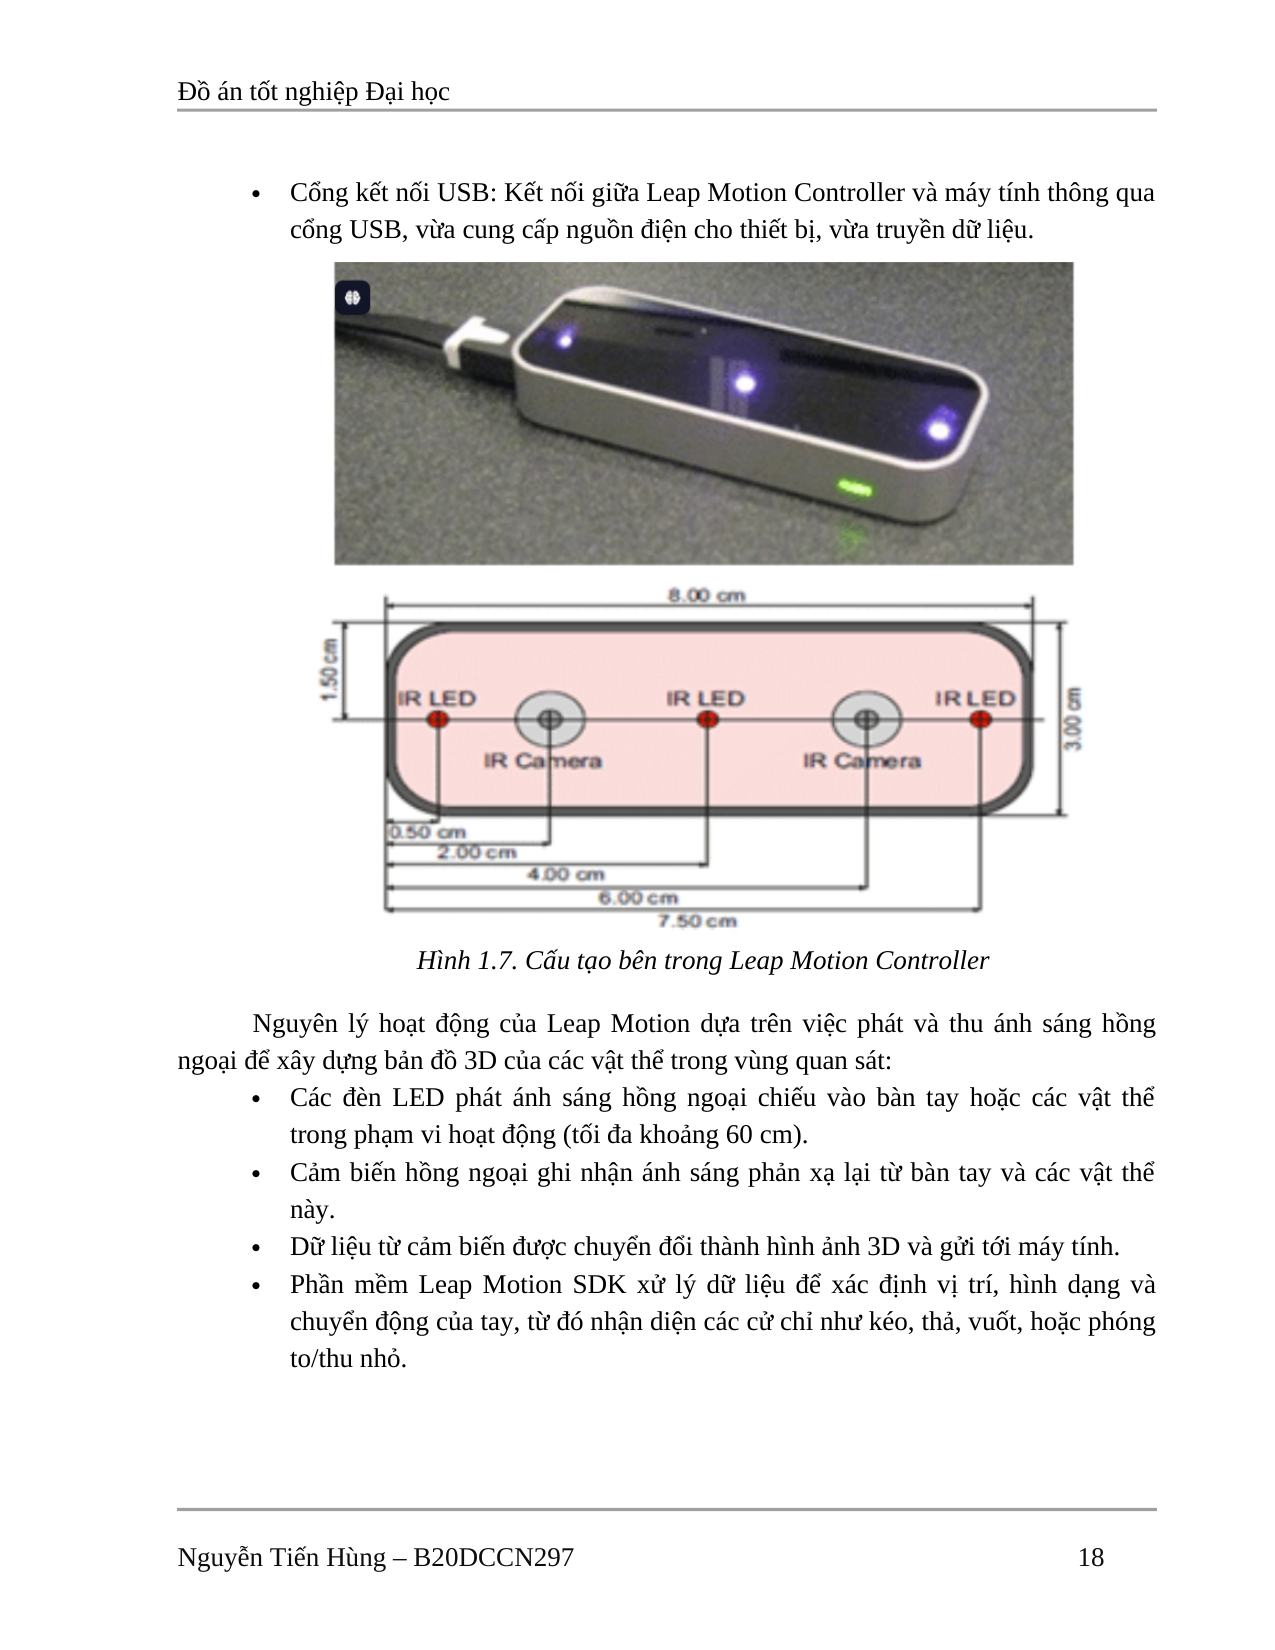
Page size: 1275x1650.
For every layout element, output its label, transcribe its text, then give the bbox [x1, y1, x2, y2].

list Cảm biến hồng ngoại ghi nhận ánh sáng phản xạ lại từ bàn tay và các vật thể này. [252, 1156, 1157, 1224]
picture [313, 250, 1096, 939]
list Các đèn LED phát ánh sáng hồng ngoại chiếu vào bàn tay hoặc các vật thể trong phạm vi hoạt động (tối đa khoảng 60 cm). [252, 1081, 1157, 1150]
text Hình 1.7. Cấu tạo bên trong Leap Motion Controller [177, 944, 1157, 976]
text Nguyên lý hoạt động của Leap Motion dựa trên việc phát và thu ánh sáng hồng ngoại để xây dựng bản đồ 3D của các vật thể trong vùng quan sát: [177, 1007, 1157, 1075]
list Phần mềm Leap Motion SDK xử lý dữ liệu để xác định vị trí, hình dạng và chuyển động của tay, từ đó nhận diện các cử chỉ như kéo, thả, vuốt, hoặc phóng to/thu nhỏ. [252, 1268, 1157, 1373]
list Cổng kết nối USB: Kết nối giữa Leap Motion Controller và máy tính thông qua cổng USB, vừa cung cấp nguồn điện cho thiết bị, vừa truyền dữ liệu. [252, 176, 1157, 244]
list Dữ liệu từ cảm biến được chuyển đổi thành hình ảnh 3D và gửi tới máy tính. [252, 1230, 1157, 1262]
